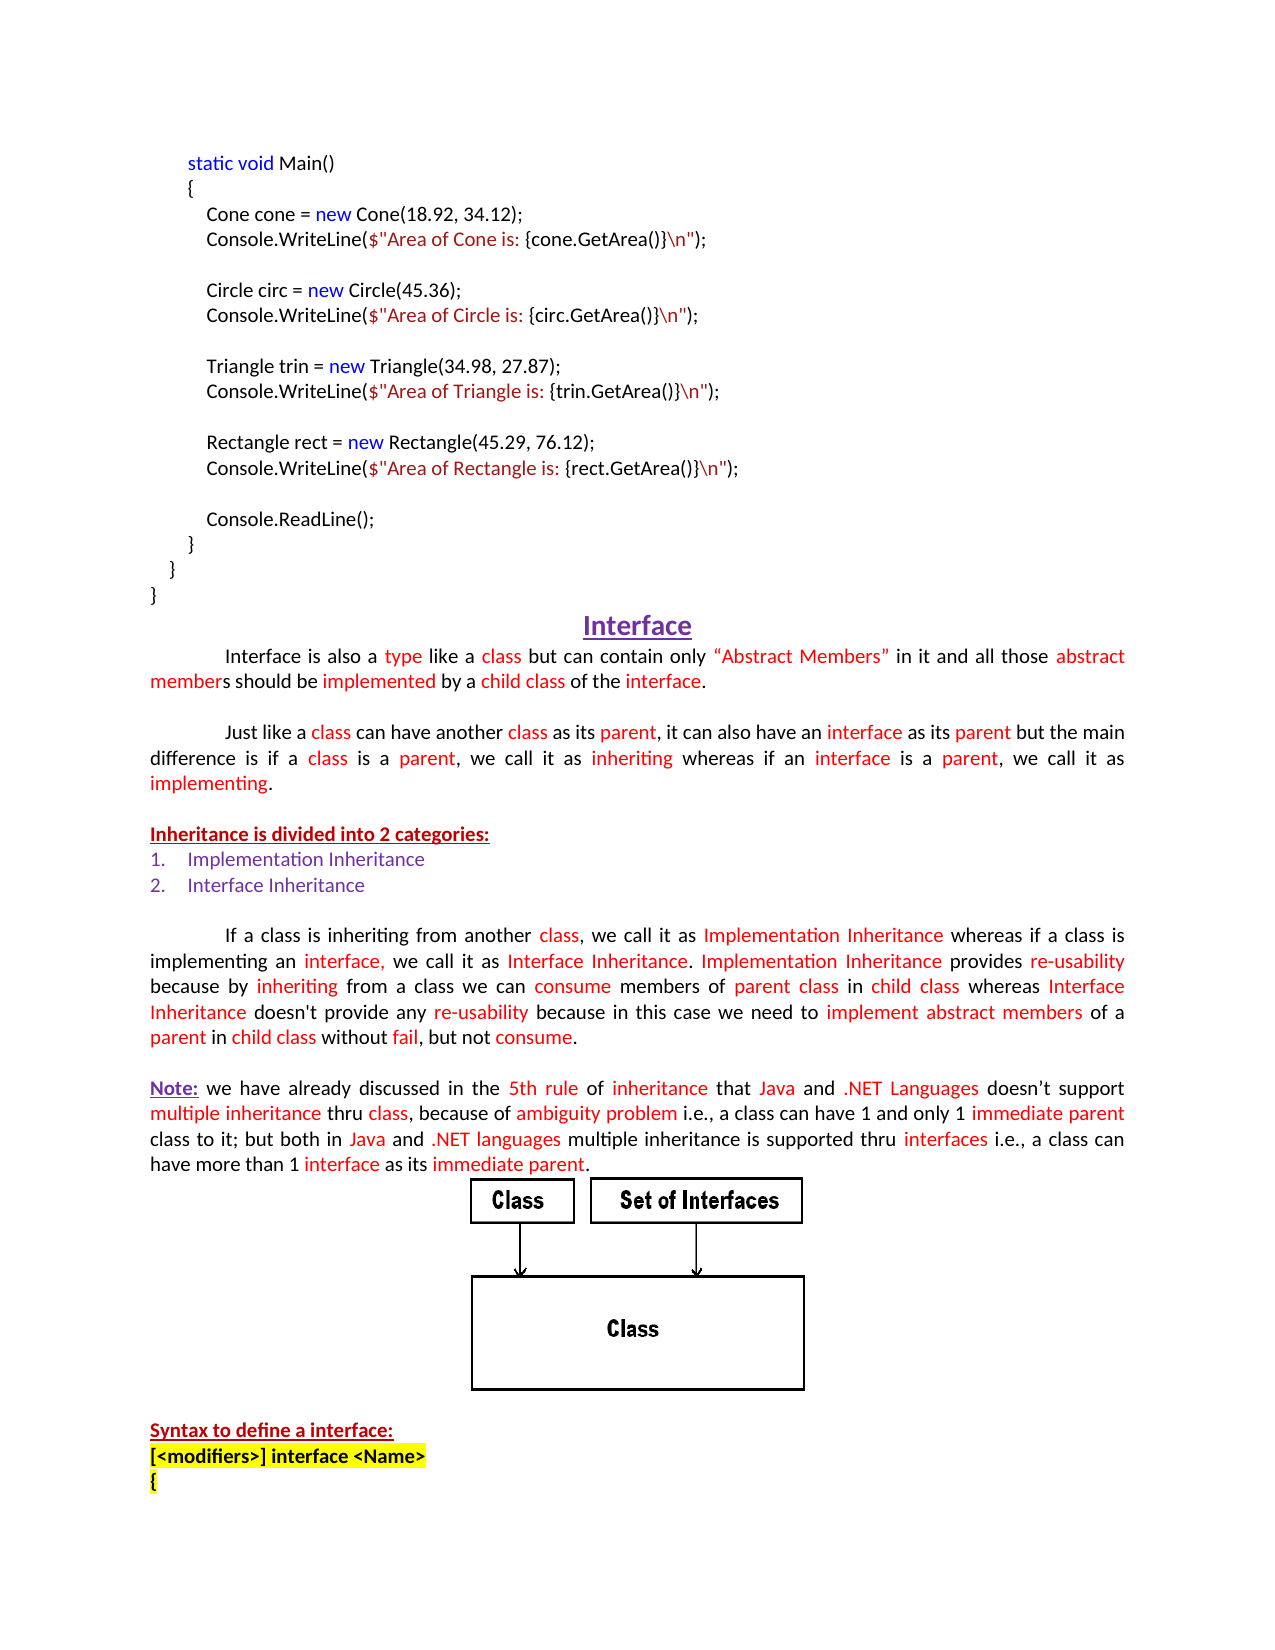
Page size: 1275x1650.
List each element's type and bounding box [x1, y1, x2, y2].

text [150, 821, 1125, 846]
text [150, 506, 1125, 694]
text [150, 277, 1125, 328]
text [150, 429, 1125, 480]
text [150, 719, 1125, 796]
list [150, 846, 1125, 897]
picture [468, 1176, 807, 1393]
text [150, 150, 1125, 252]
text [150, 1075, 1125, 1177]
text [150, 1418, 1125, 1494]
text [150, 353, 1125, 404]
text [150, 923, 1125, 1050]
